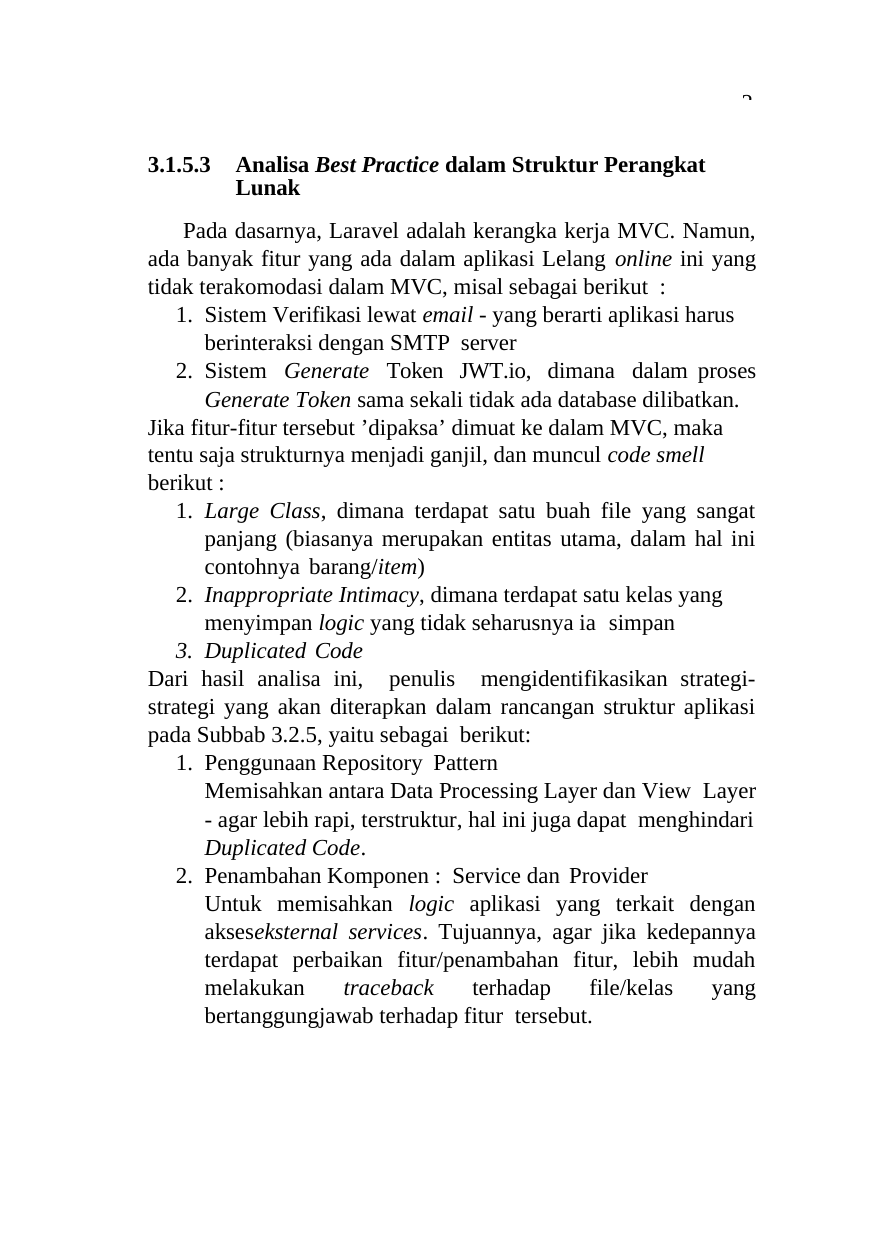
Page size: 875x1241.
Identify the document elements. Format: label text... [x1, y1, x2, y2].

list Inappropriate Intimacy, dimana terdapat satu kelas yang menyimpan logic yang tidak seharusnya ia simpan [176, 581, 756, 636]
list Analisa Best Practice dalam Struktur Perangkat Lunak [148, 154, 756, 200]
list Penggunaan Repository Pattern [176, 749, 768, 776]
text - agar lebih rapi, terstruktur, hal ini juga dapat menghindari [204, 806, 768, 832]
text Dari hasil analisa ini, penulis mengidentifikasikan strategi-strategi yang akan diterapkan dalam rancangan struktur aplikasi pada Subbab 3.2.5, yaitu sebagai berikut: [148, 665, 756, 748]
text Duplicated Code. [204, 834, 768, 860]
list Large Class, dimana terdapat satu buah file yang sangat panjang (biasanya merupakan entitas utama, dalam hal ini contohnya barang/item) [176, 497, 756, 579]
list Sistem Verifikasi lewat email - yang berarti aplikasi harus berinteraksi dengan SMTP server [176, 301, 756, 356]
text Untuk memisahkan logic aplikasi yang terkait dengan akseseksternal services. Tujuannya, agar jika kedepannya terdapat perbaikan fitur/penambahan fitur, lebih mudah melakukan traceback terhadap file/kelas yang bertanggungjawab terhadap fitur tersebut. [204, 890, 756, 1028]
text Generate Token sama sekali tidak ada database dilibatkan. Jika fitur-fitur tersebut ’dipaksa’ dimuat ke dalam MVC, maka tentu saja strukturnya menjadi ganjil, dan muncul code smell berikut : [148, 386, 756, 496]
list Penambahan Komponen : Service dan Provider [176, 862, 768, 888]
list Duplicated Code [176, 637, 768, 663]
text Memisahkan antara Data Processing Layer dan View Layer [204, 777, 768, 804]
text Pada dasarnya, Laravel adalah kerangka kerja MVC. Namun, ada banyak fitur yang ada dalam aplikasi Lelang online ini yang tidak terakomodasi dalam MVC, misal sebagai berikut : [148, 218, 756, 300]
list Sistem Generate Token JWT.io, dimana dalam proses [176, 357, 768, 384]
